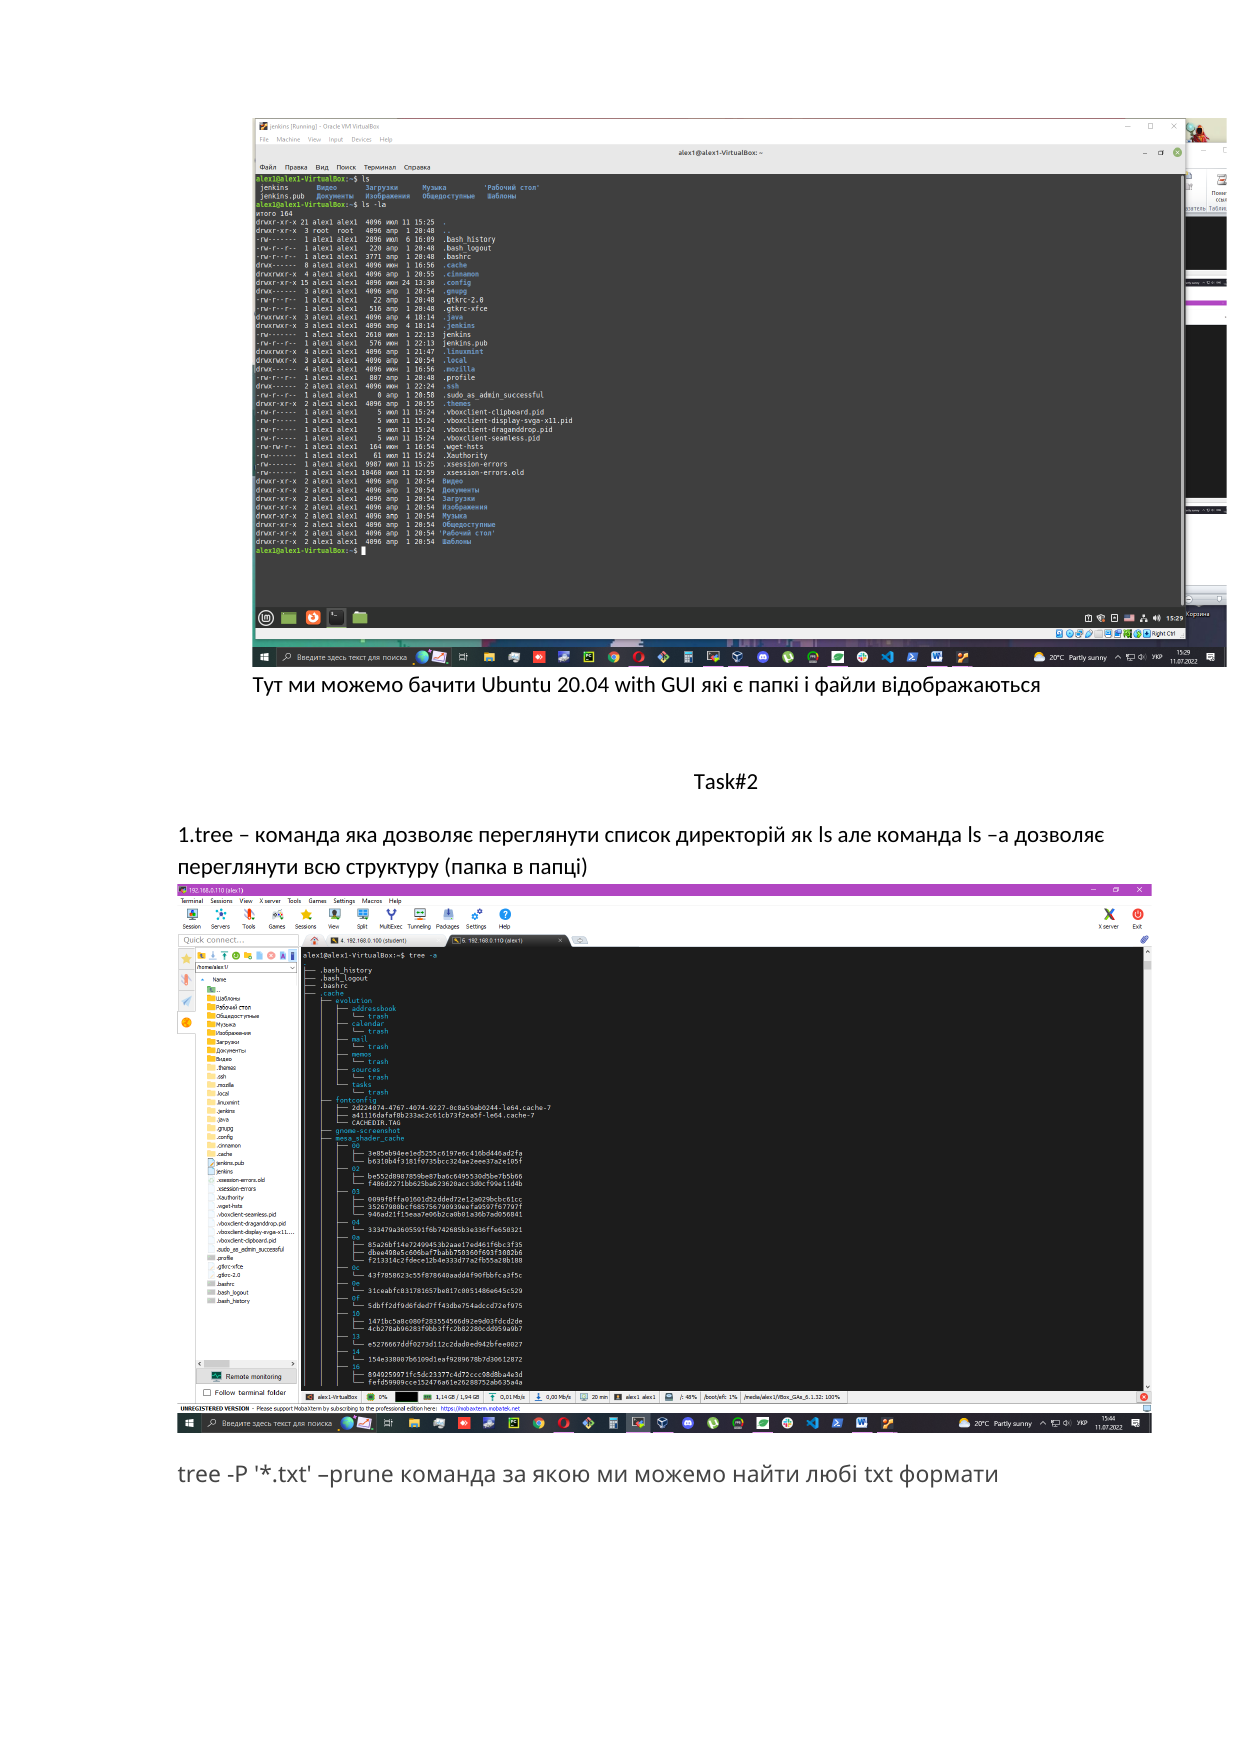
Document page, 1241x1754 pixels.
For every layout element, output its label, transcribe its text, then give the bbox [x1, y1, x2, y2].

text tree -P '*.txt' –prune команда за якою ми можемо найти любі txt формати [177, 1457, 1152, 1489]
list Task#2 [621, 767, 1152, 795]
picture [177, 884, 1152, 1433]
list Тут ми можемо бачити Ubuntu 20.04 with GUI які є папкі і файли відображаються [252, 670, 1152, 698]
text 1.tree – команда яка дозволяє переглянути список директорій як ls але команда ls –а дозволяє переглянути всю структуру (папка в папці) [177, 820, 1152, 884]
picture [252, 118, 1227, 667]
